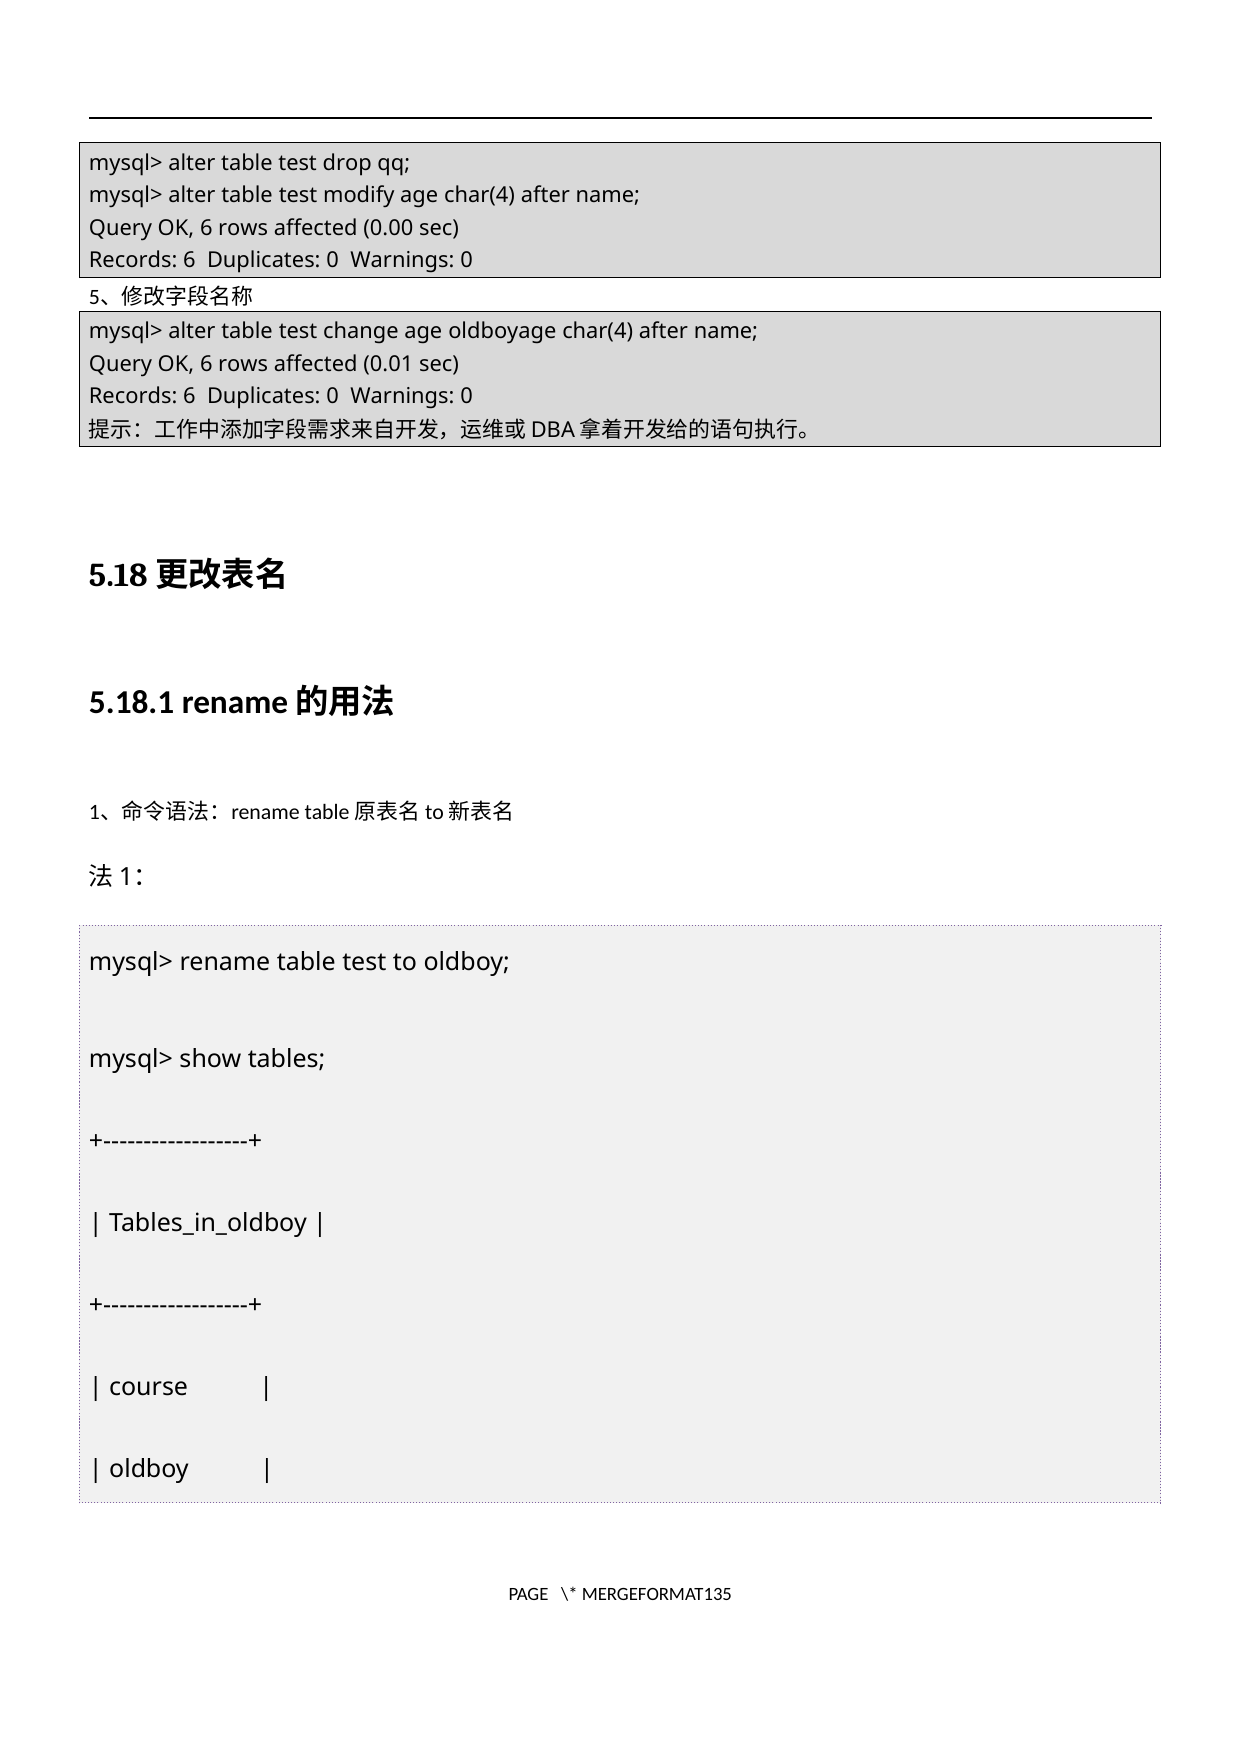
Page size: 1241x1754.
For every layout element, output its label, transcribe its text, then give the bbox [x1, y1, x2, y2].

text 1、命令语法：rename table 原表名 to 新表名 [89, 793, 1152, 826]
list mysql> rename table test to oldboy; mysql> show tables; [79, 925, 1161, 1091]
list +------------------+ [79, 1268, 1161, 1336]
text 5、修改字段名称 [89, 278, 1152, 311]
list | Tables_in_oldboy | [79, 1186, 1161, 1254]
text 提示：工作中添加字段需求来自开发，运维或DBA拿着开发给的语句执行。 [80, 408, 1160, 446]
text mysql> alter table test drop qq; [80, 143, 1160, 174]
subtitle 5.18 更改表名 [89, 539, 1152, 604]
text 法1： [89, 842, 1152, 907]
subtitle 5.18.1 rename的用法 [89, 666, 1152, 731]
text mysql> alter table test change age oldboyage char(4) after name; Query OK, 6 rows affected (0.01 sec) Records: 6 Duplicates: 0 Warnings: 0 [80, 312, 1160, 408]
text mysql> alter table test modify age char(4) after name; Query OK, 6 rows affected (0.00 sec) Records: 6 Duplicates: 0 Warnings: 0 [80, 174, 1160, 277]
list | course | [79, 1350, 1161, 1418]
list +------------------+ [79, 1104, 1161, 1172]
list | oldboy | [79, 1432, 1161, 1503]
